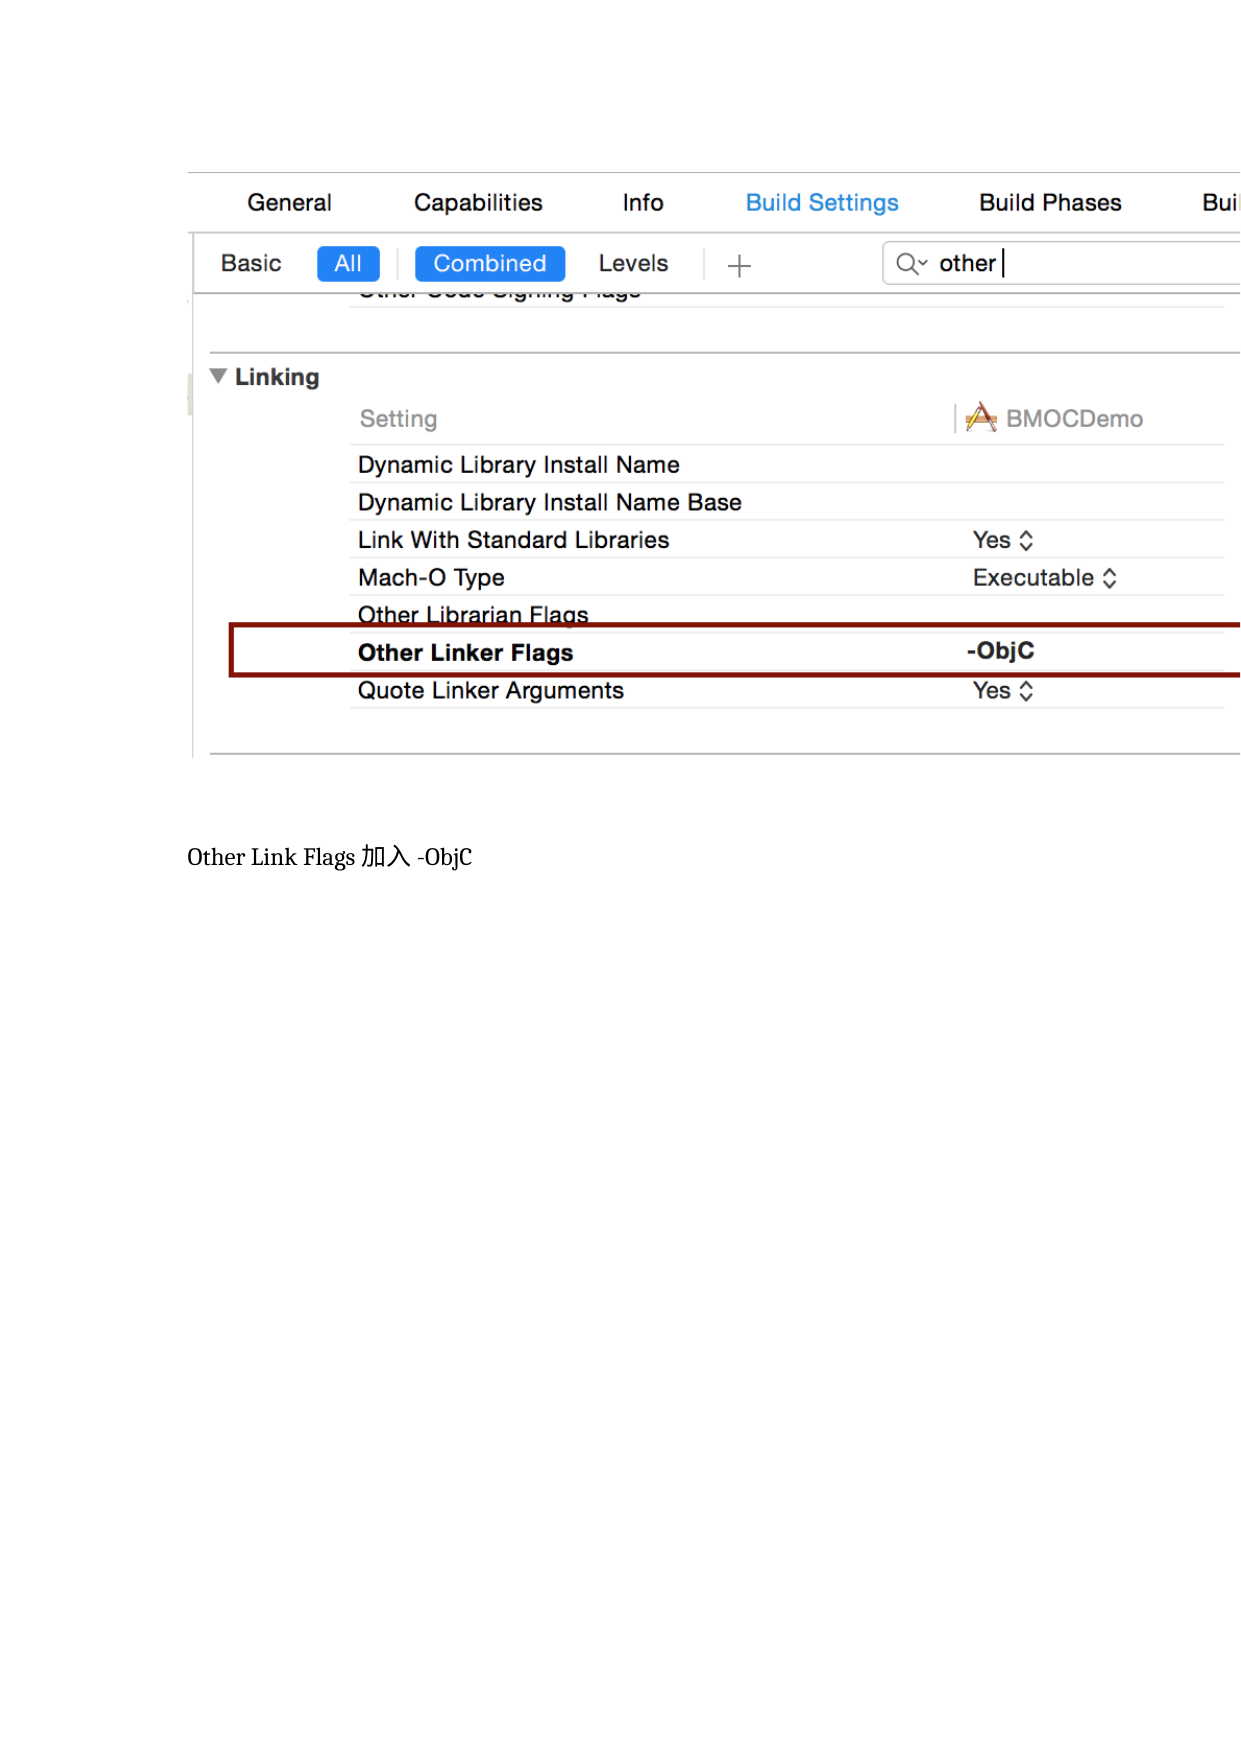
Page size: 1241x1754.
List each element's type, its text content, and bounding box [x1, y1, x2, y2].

picture [187, 172, 1241, 758]
text Other Link Flags 加入 -ObjC [187, 833, 1053, 877]
